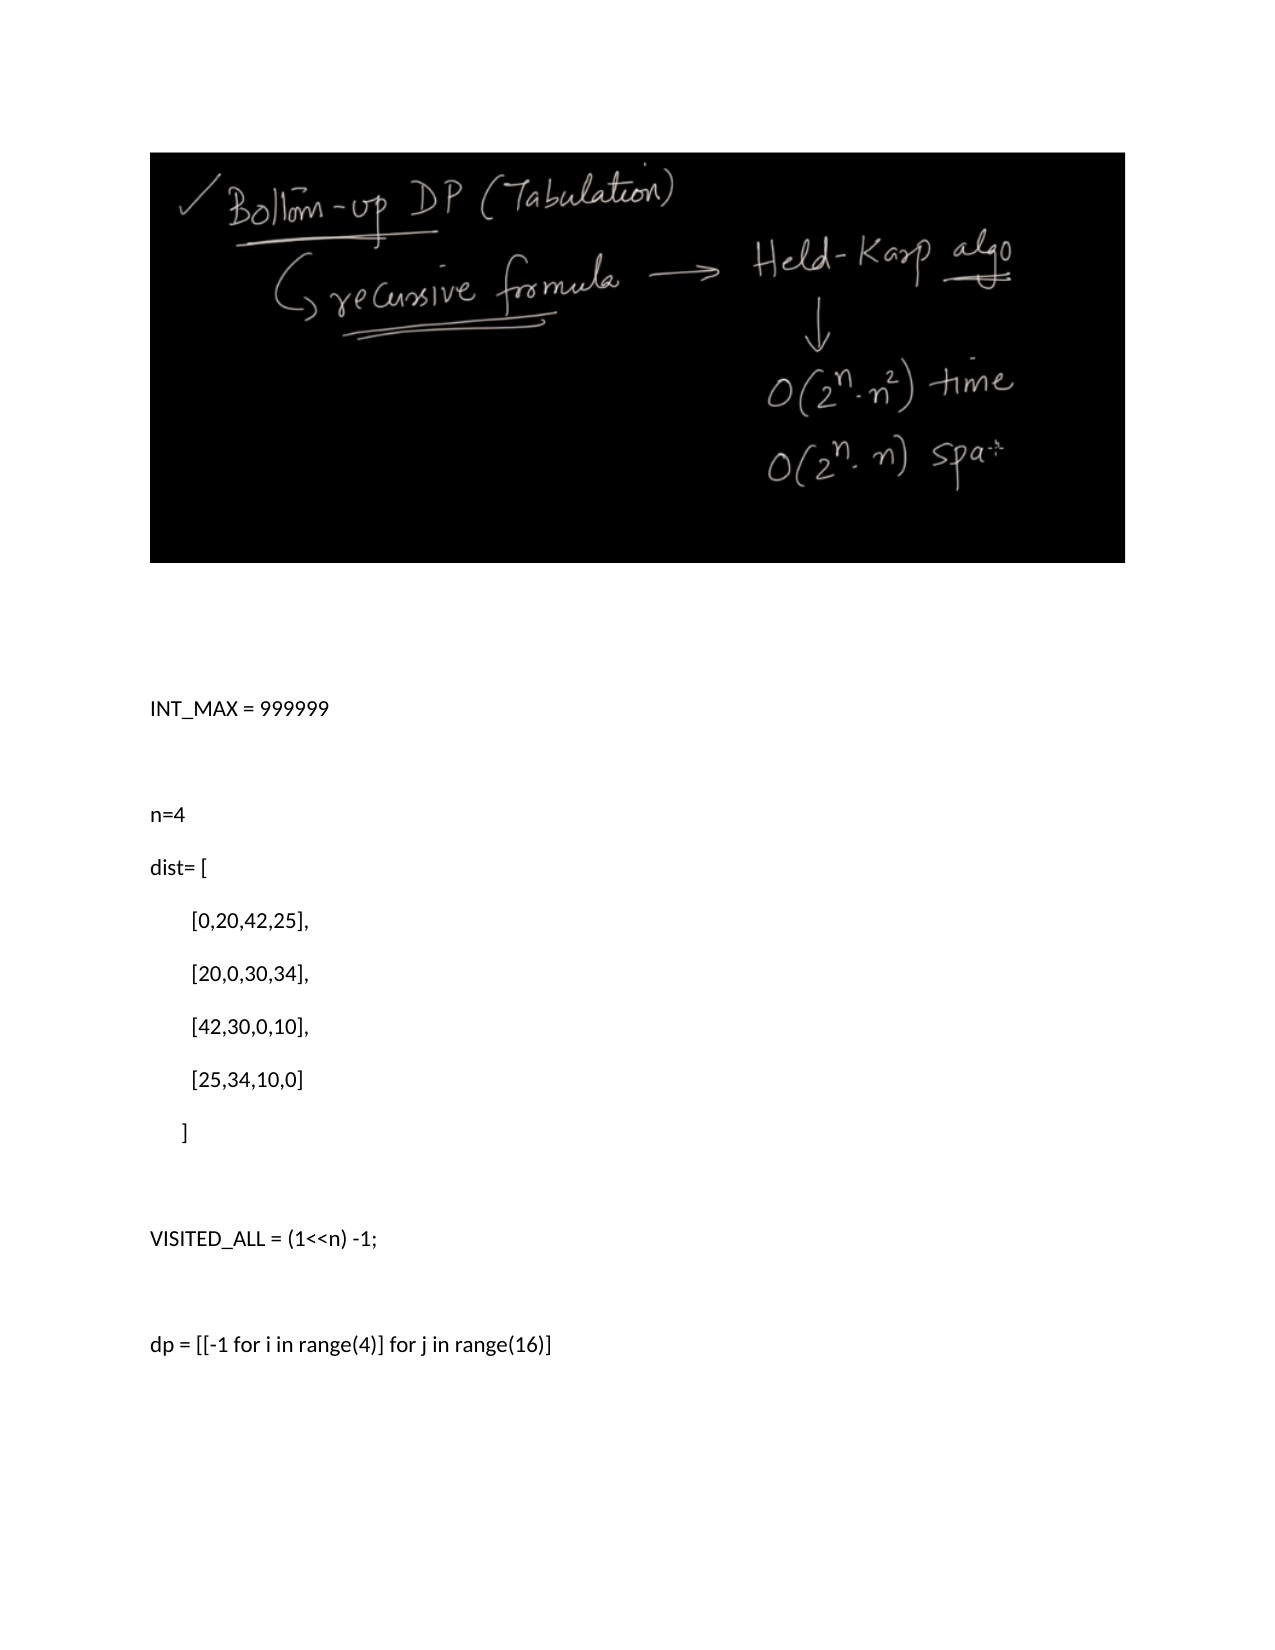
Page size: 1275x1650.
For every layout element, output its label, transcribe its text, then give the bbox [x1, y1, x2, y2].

text [0,20,42,25], [150, 906, 1125, 934]
text [20,0,30,34], [150, 959, 1125, 987]
text [42,30,0,10], [150, 1012, 1125, 1040]
text dist= [ [150, 853, 1125, 881]
text dp = [[-1 for i in range(4)] for j in range(16)] [150, 1330, 1125, 1358]
text [25,34,10,0] [150, 1065, 1125, 1093]
text INT_MAX = 999999 [150, 694, 1125, 722]
text ] [150, 1118, 1125, 1146]
picture [150, 150, 1125, 563]
text VISITED_ALL = (1<<n) -1; [150, 1224, 1125, 1252]
text n=4 [150, 800, 1125, 828]
